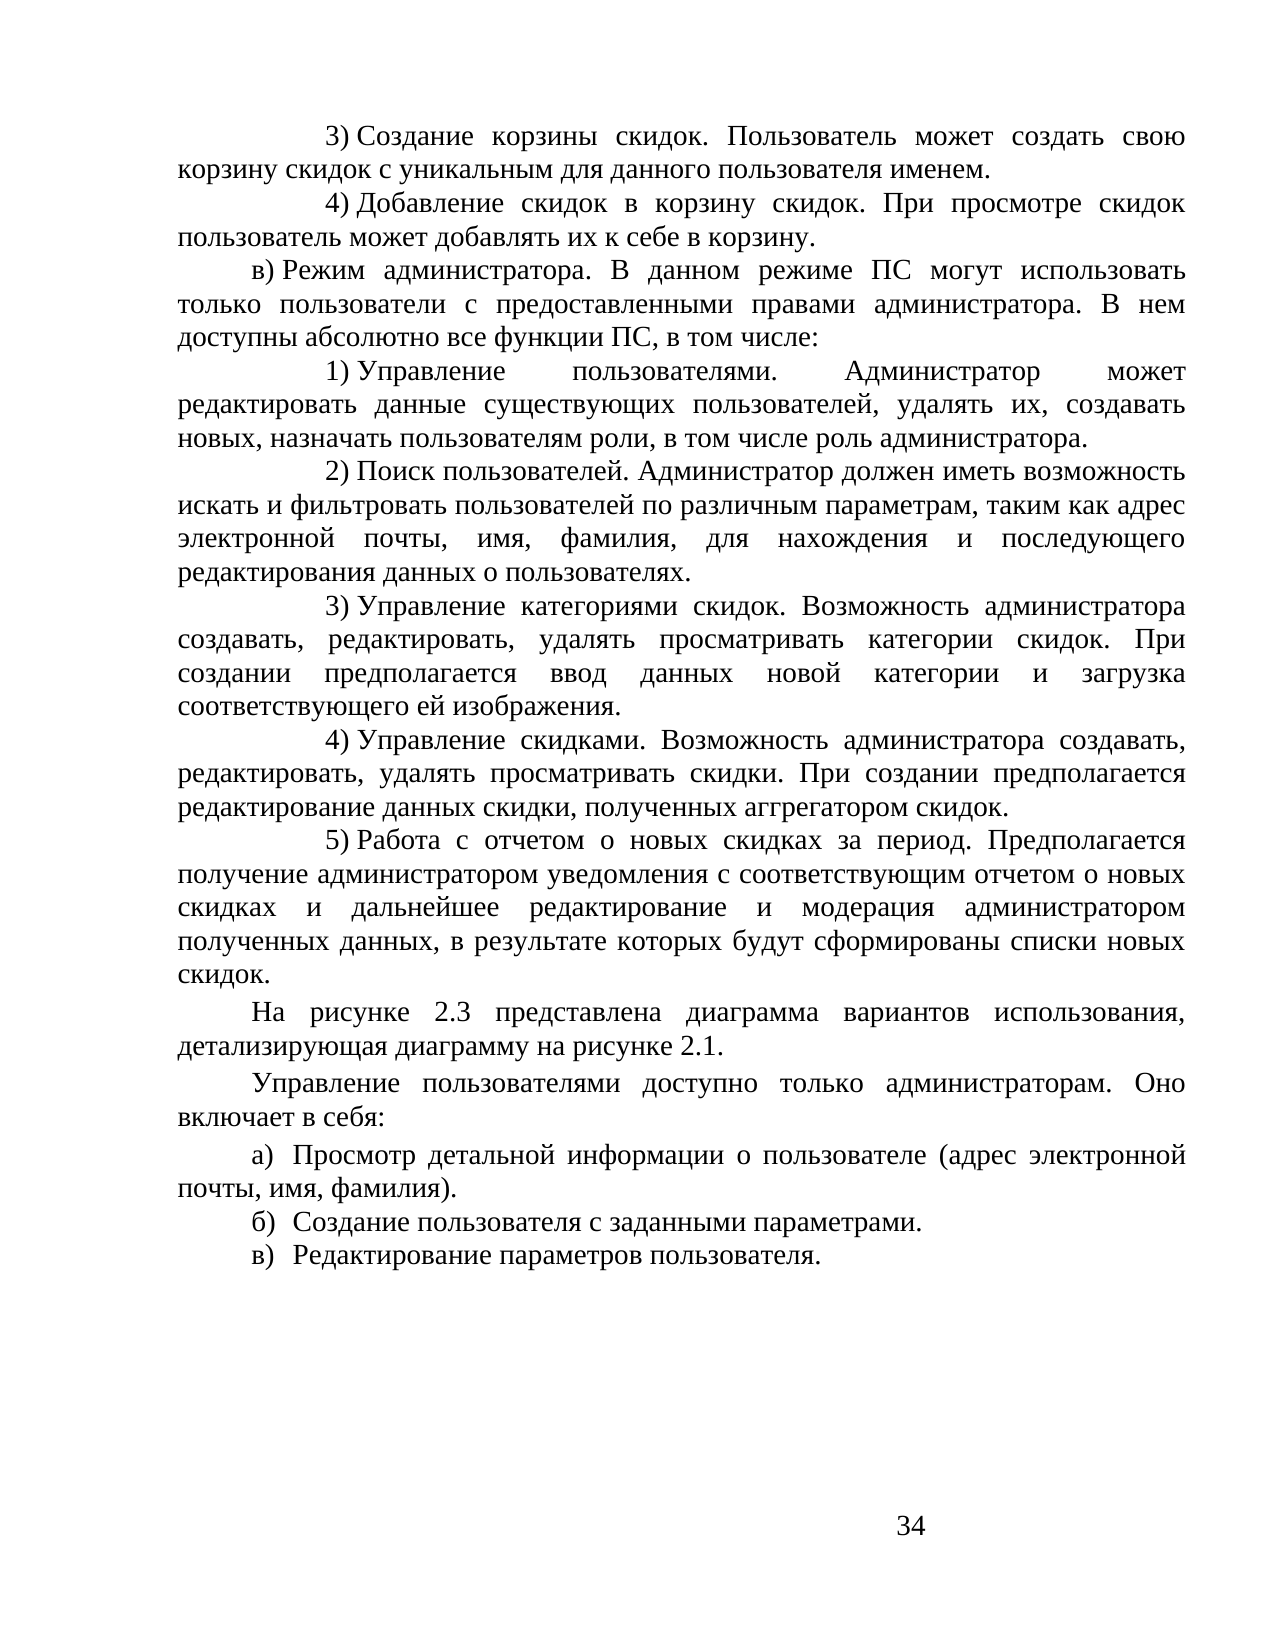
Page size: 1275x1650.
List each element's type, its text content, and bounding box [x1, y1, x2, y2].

list Просмотр детальной информации о пользователе (адрес электронной почты, имя, фамилия). [177, 1137, 1186, 1204]
list Добавление скидок в корзину скидок. При просмотре скидок пользователь может добавлять их к себе в корзину. [177, 185, 1186, 252]
list Режим администратора. В данном режиме ПС могут использовать только пользователи с предоставленными правами администратора. В нем доступны абсолютно все функции ПС, в том числе: [177, 252, 1186, 353]
list Редактирование параметров пользователя. [177, 1237, 1186, 1271]
text На рисунке 2.3 представлена диаграмма вариантов использования, детализирующая диаграмму на рисунке 2.1. [177, 994, 1186, 1061]
list Поиск пользователей. Администратор должен иметь возможность искать и фильтровать пользователей по различным параметрам, таким как адрес электронной почты, имя, фамилия, для нахождения и последующего редактирования данных о пользователях. [177, 453, 1186, 588]
list Работа с отчетом о новых скидках за период. Предполагается получение администратором уведомления с соответствующим отчетом о новых скидках и дальнейшее редактирование и модерация администратором полученных данных, в результате которых будут сформированы списки новых скидок. [177, 822, 1186, 990]
list Управление скидками. Возможность администратора создавать, редактировать, удалять просматривать скидки. При создании предполагается редактирование данных скидки, полученных аггрегатором скидок. [177, 722, 1186, 822]
list Создание пользователя с заданными параметрами. [177, 1204, 1186, 1237]
text Управление пользователями доступно только администраторам. Оно включает в себя: [177, 1066, 1186, 1133]
list Создание корзины скидок. Пользователь может создать свою корзину скидок с уникальным для данного пользователя именем. [177, 118, 1186, 185]
list Управление пользователями. Администратор может редактировать данные существующих пользователей, удалять их, создавать новых, назначать пользователям роли, в том числе роль администратора. [177, 353, 1186, 453]
list Управление категориями скидок. Возможность администратора создавать, редактировать, удалять просматривать категории скидок. При создании предполагается ввод данных новой категории и загрузка соответствующего ей изображения. [177, 588, 1186, 722]
